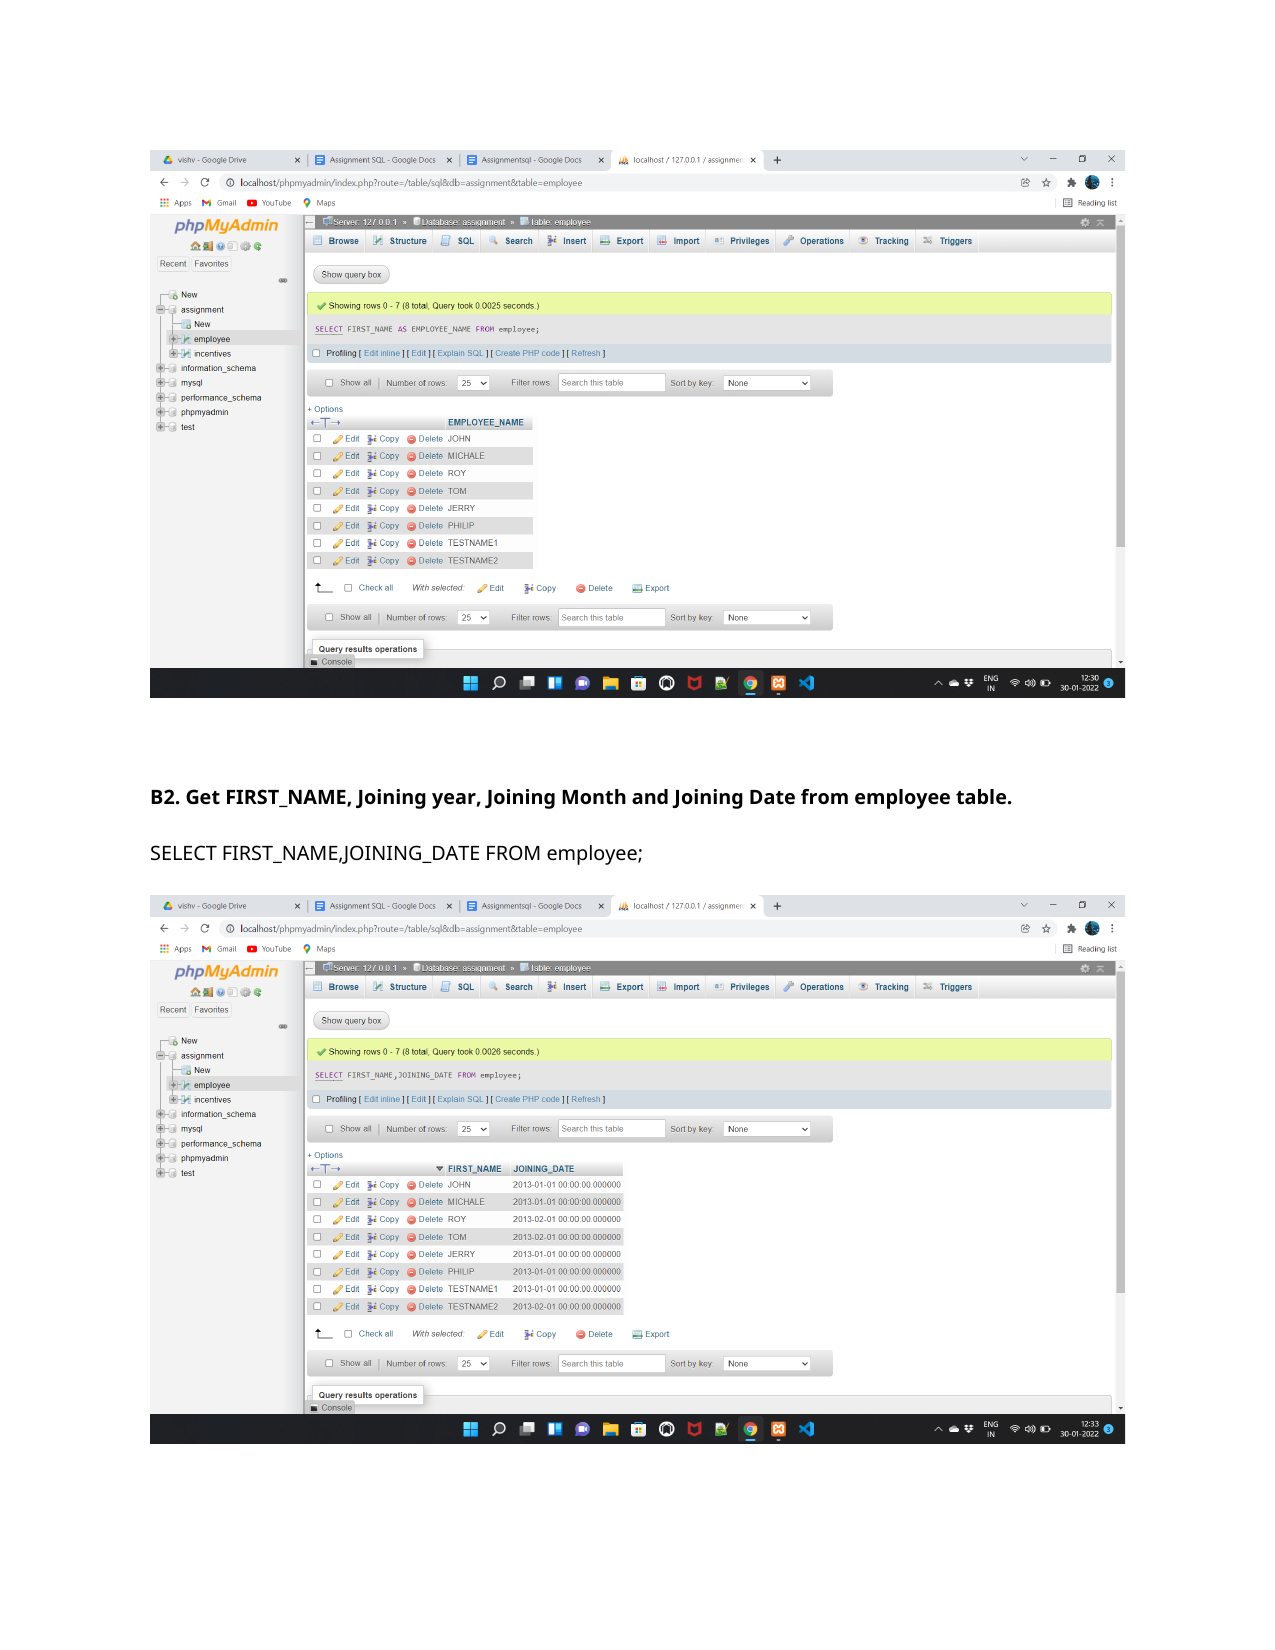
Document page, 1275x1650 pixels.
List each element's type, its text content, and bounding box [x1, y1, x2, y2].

picture [150, 150, 1125, 698]
text SELECT FIRST_NAME,JOINING_DATE FROM employee; [150, 839, 1125, 866]
picture [150, 895, 1125, 1444]
text B2. Get FIRST_NAME, Joining year, Joining Month and Joining Date from employee table. [150, 783, 1125, 810]
